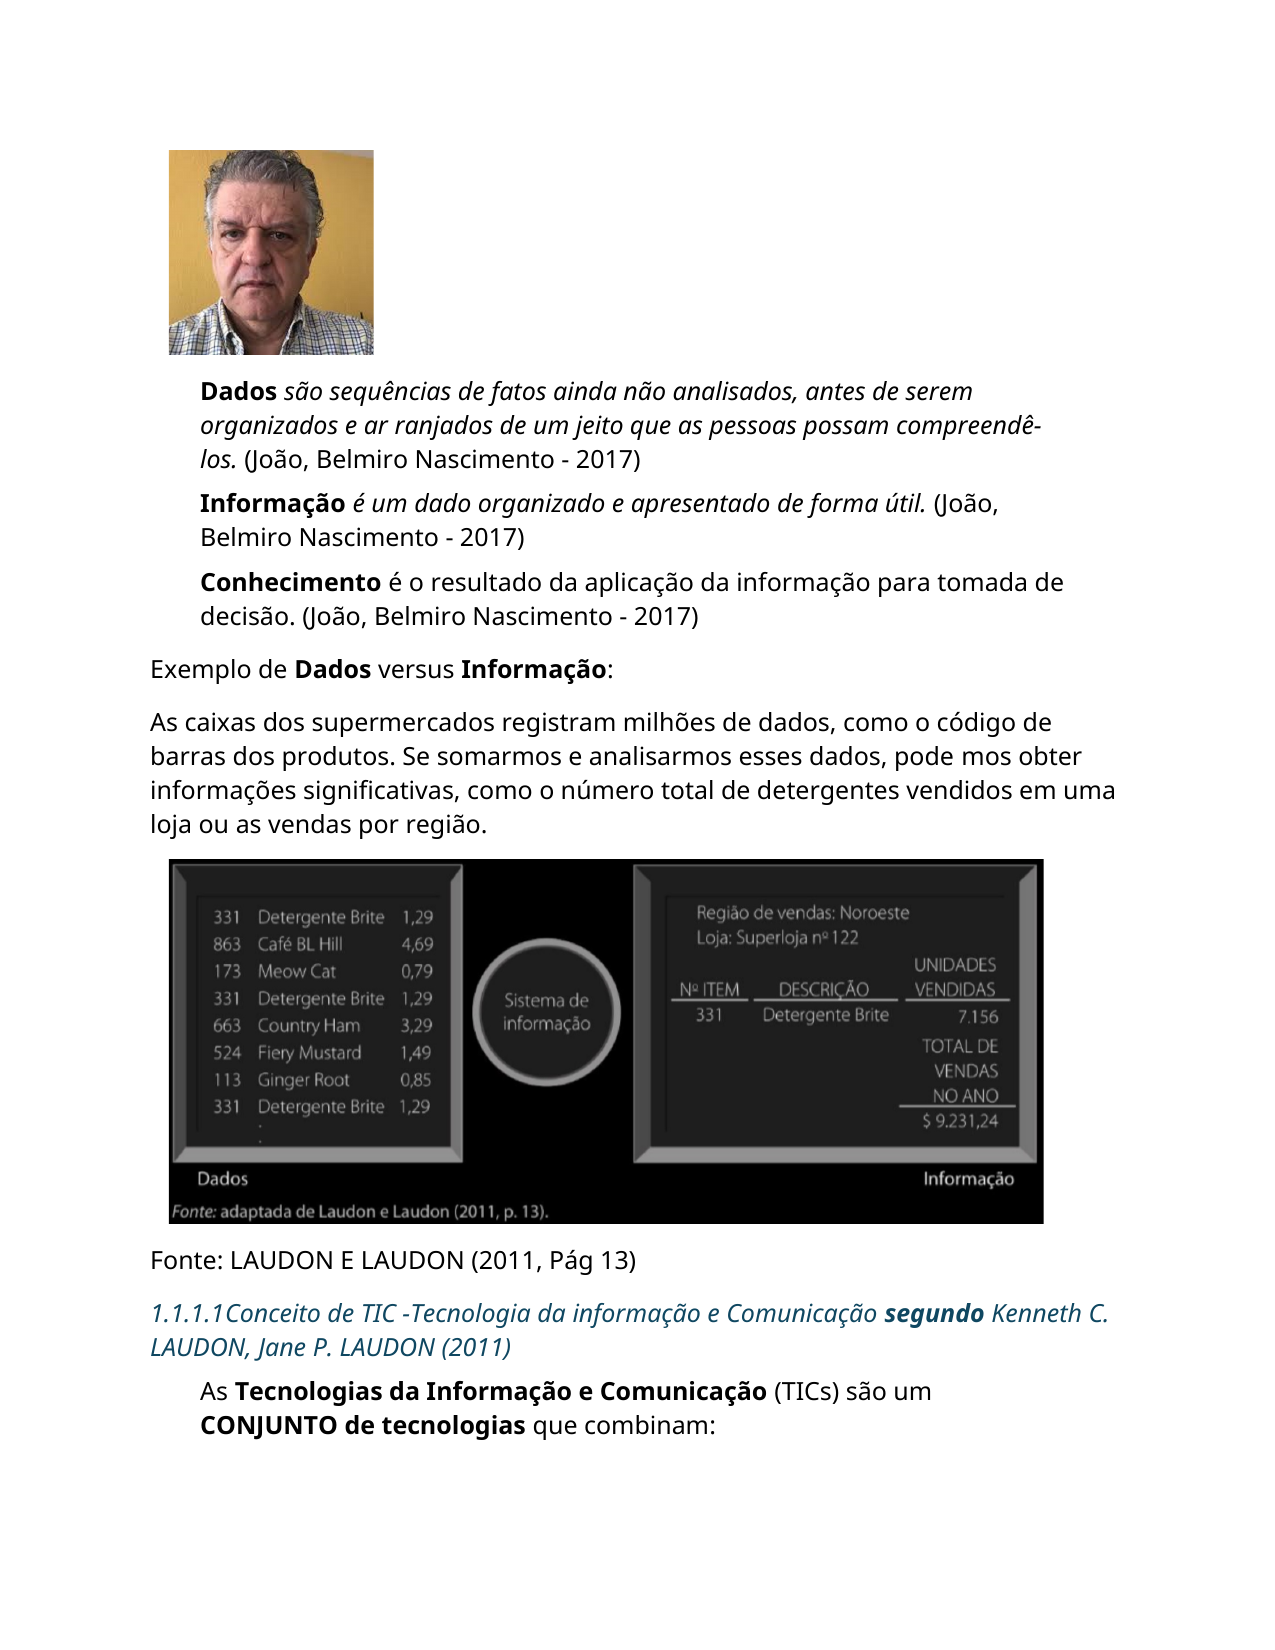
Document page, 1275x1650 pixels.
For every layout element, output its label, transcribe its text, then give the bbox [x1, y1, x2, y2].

text Exemplo de Dados versus Informação: [150, 651, 1125, 686]
picture [168, 859, 1044, 1224]
text As Tecnologias da Informação e Comunicação (TICs) são um CONJUNTO de tecnologias que combinam: [200, 1374, 1075, 1442]
text As caixas dos supermercados registram milhões de dados, como o código de barras dos produtos. Se somarmos e analisarmos esses dados, pode mos obter informações significativas, como o número total de detergentes vendidos em uma loja ou as vendas por região. [150, 704, 1125, 841]
picture [168, 150, 374, 355]
subtitle 1.1.1.1 Conceito de TIC -Tecnologia da informação e Comunicação segundo Kenneth C. LAUDON, Jane P. LAUDON (2011) [150, 1295, 1125, 1363]
text Conhecimento é o resultado da aplicação da informação para tomada de decisão. (João, Belmiro Nascimento - 2017) [200, 564, 1075, 633]
text Dados são sequências de fatos ainda não analisados, antes de serem organizados e ar ranjados de um jeito que as pessoas possam compreendê-los. (João, Belmiro Nascimento - 2017) [200, 373, 1075, 476]
text Fonte: LAUDON E LAUDON (2011, Pág 13) [150, 1242, 1125, 1277]
text Informação é um dado organizado e apresentado de forma útil. (João, Belmiro Nascimento - 2017) [200, 486, 1075, 554]
